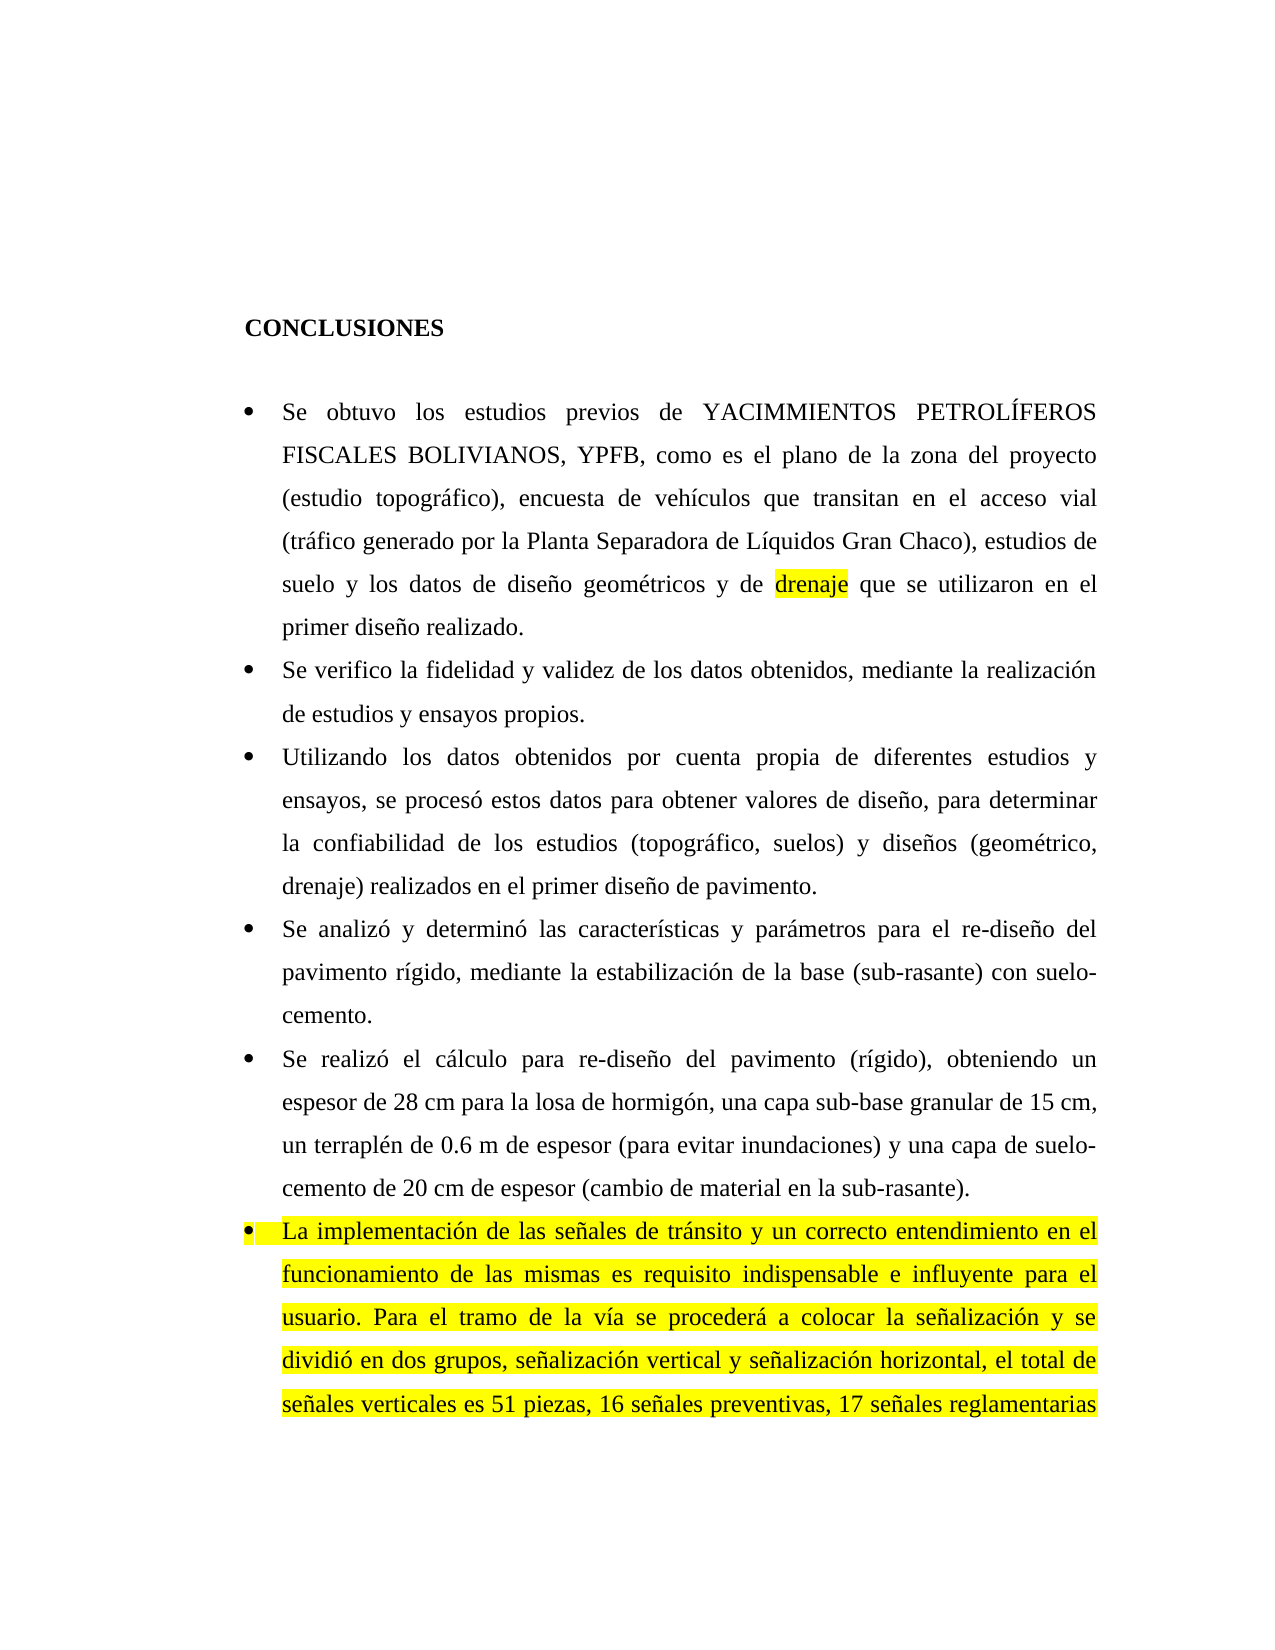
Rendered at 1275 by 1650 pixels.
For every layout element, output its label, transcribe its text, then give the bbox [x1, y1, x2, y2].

list Utilizando los datos obtenidos por cuenta propia de diferentes estudios y ensayos, se procesó estos datos para obtener valores de diseño, para determinar la confiabilidad de los estudios (topográfico, suelos) y diseños (geométrico, drenaje) realizados en el primer diseño de pavimento. [244, 742, 1098, 900]
list Se realizó el cálculo para re-diseño del pavimento (rígido), obteniendo un espesor de 28 cm para la losa de hormigón, una capa sub-base granular de 15 cm, un terraplén de 0.6 m de espesor (para evitar inundaciones) y una capa de suelo-cemento de 20 cm de espesor (cambio de material en la sub-rasante). [244, 1044, 1098, 1202]
list Se obtuvo los estudios previos de YACIMMIENTOS PETROLÍFEROS FISCALES BOLIVIANOS, YPFB, como es el plano de la zona del proyecto (estudio topográfico), encuesta de vehículos que transitan en el acceso vial (tráfico generado por la Planta Separadora de Líquidos Gran Chaco), estudios de suelo y los datos de diseño geométricos y de drenaje que se utilizaron en el primer diseño realizado. [244, 397, 1098, 641]
list Se verifico la fidelidad y validez de los datos obtenidos, mediante la realización de estudios y ensayos propios. [244, 656, 1098, 727]
list Se analizó y determinó las características y parámetros para el re-diseño del pavimento rígido, mediante la estabilización de la base (sub-rasante) con suelo-cemento. [244, 914, 1098, 1029]
subtitle CONCLUSIONES [244, 313, 1098, 342]
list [244, 1216, 1098, 1417]
